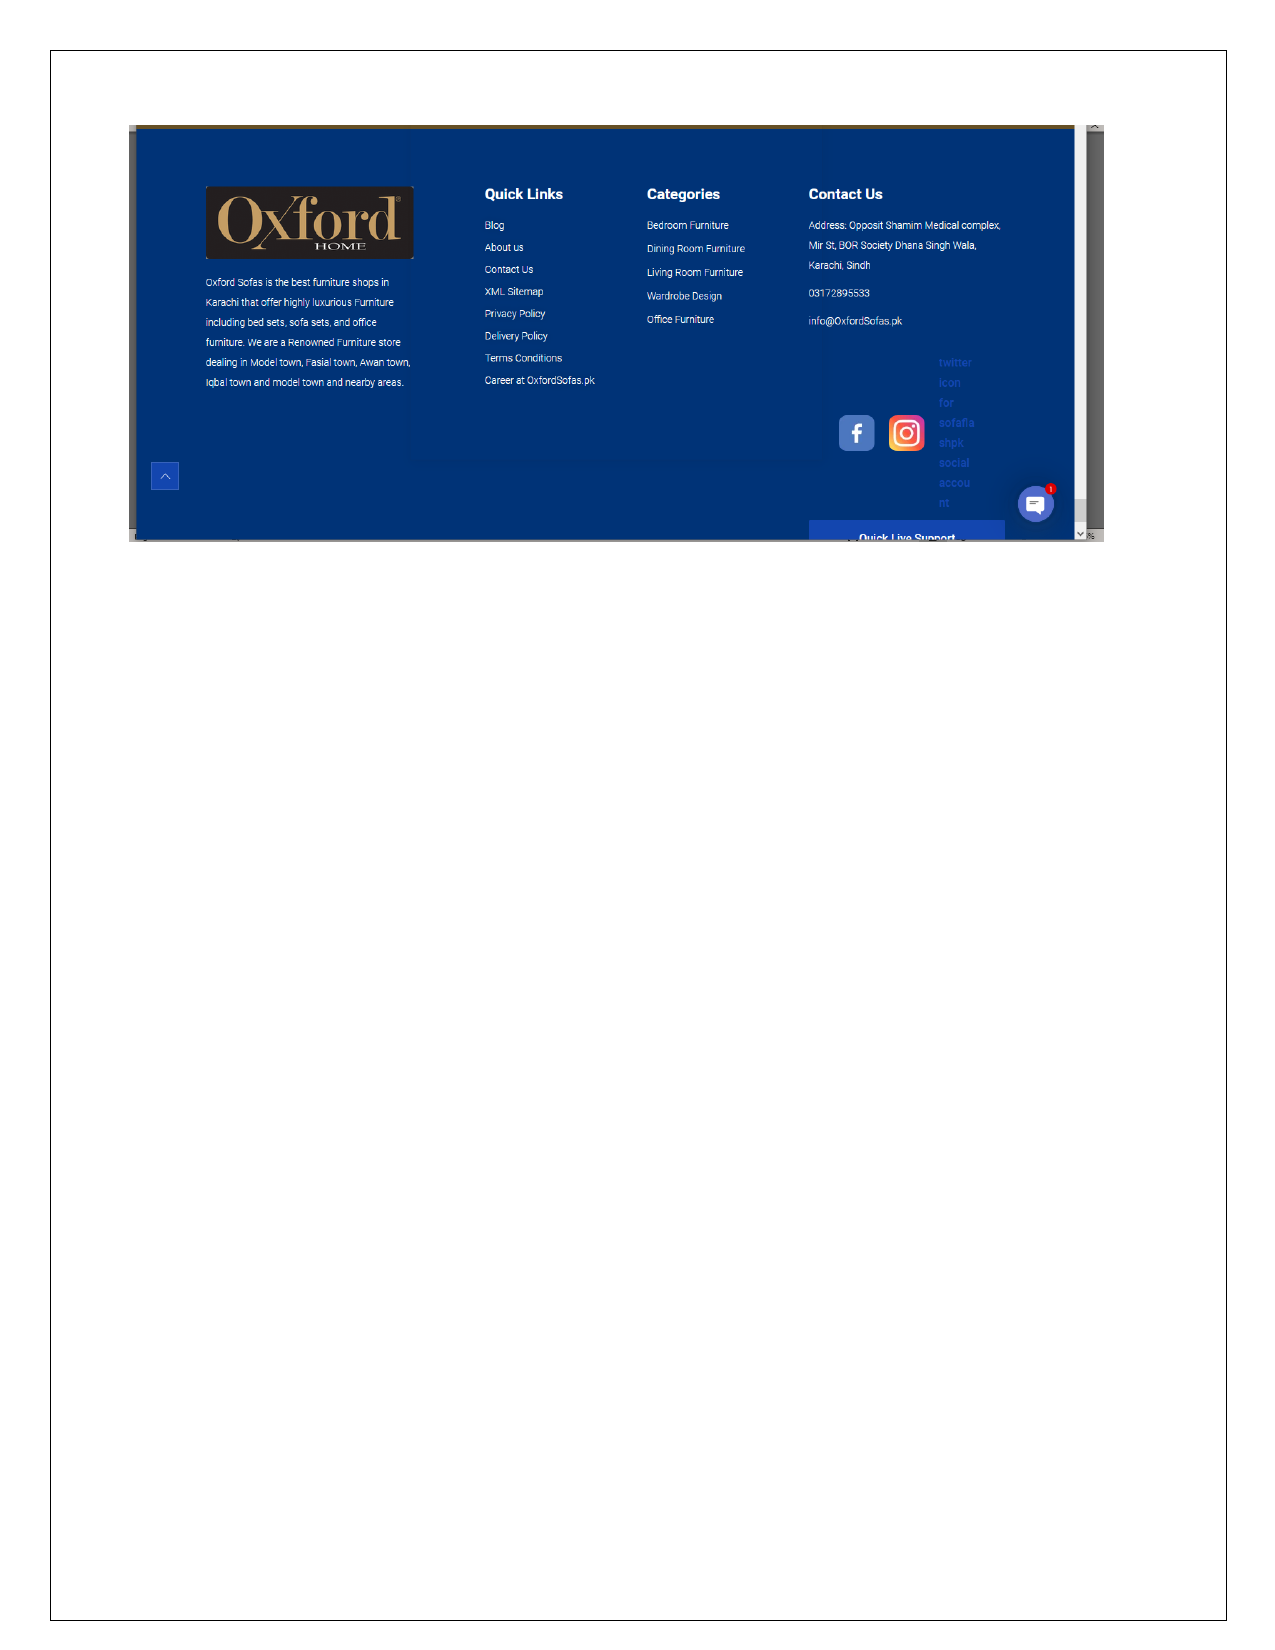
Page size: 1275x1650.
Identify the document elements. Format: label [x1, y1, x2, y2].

picture [129, 125, 1104, 542]
